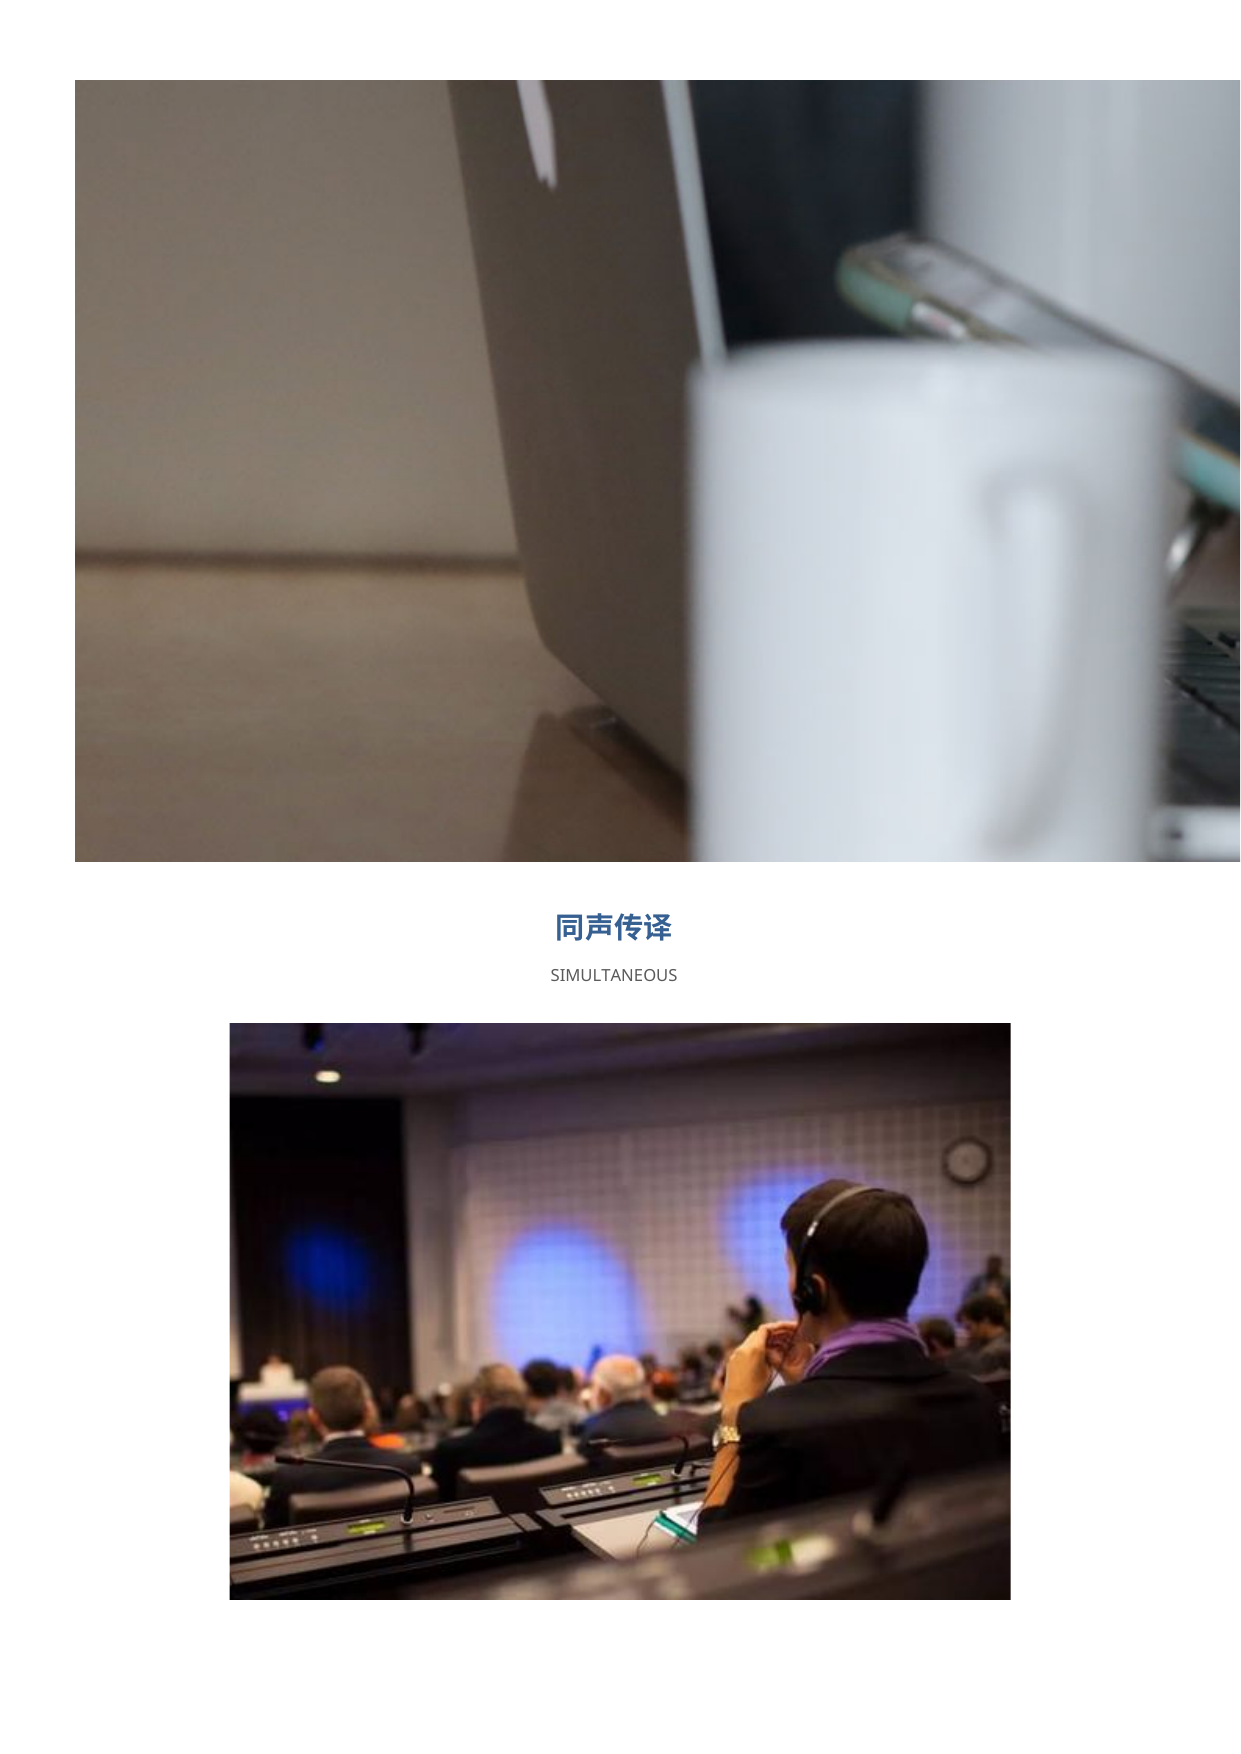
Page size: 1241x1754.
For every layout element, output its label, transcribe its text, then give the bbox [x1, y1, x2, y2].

text 同声传译 [75, 893, 1153, 958]
picture [229, 1023, 1011, 1600]
text SIMULTANEOUS [75, 958, 1153, 991]
picture [75, 80, 1241, 862]
